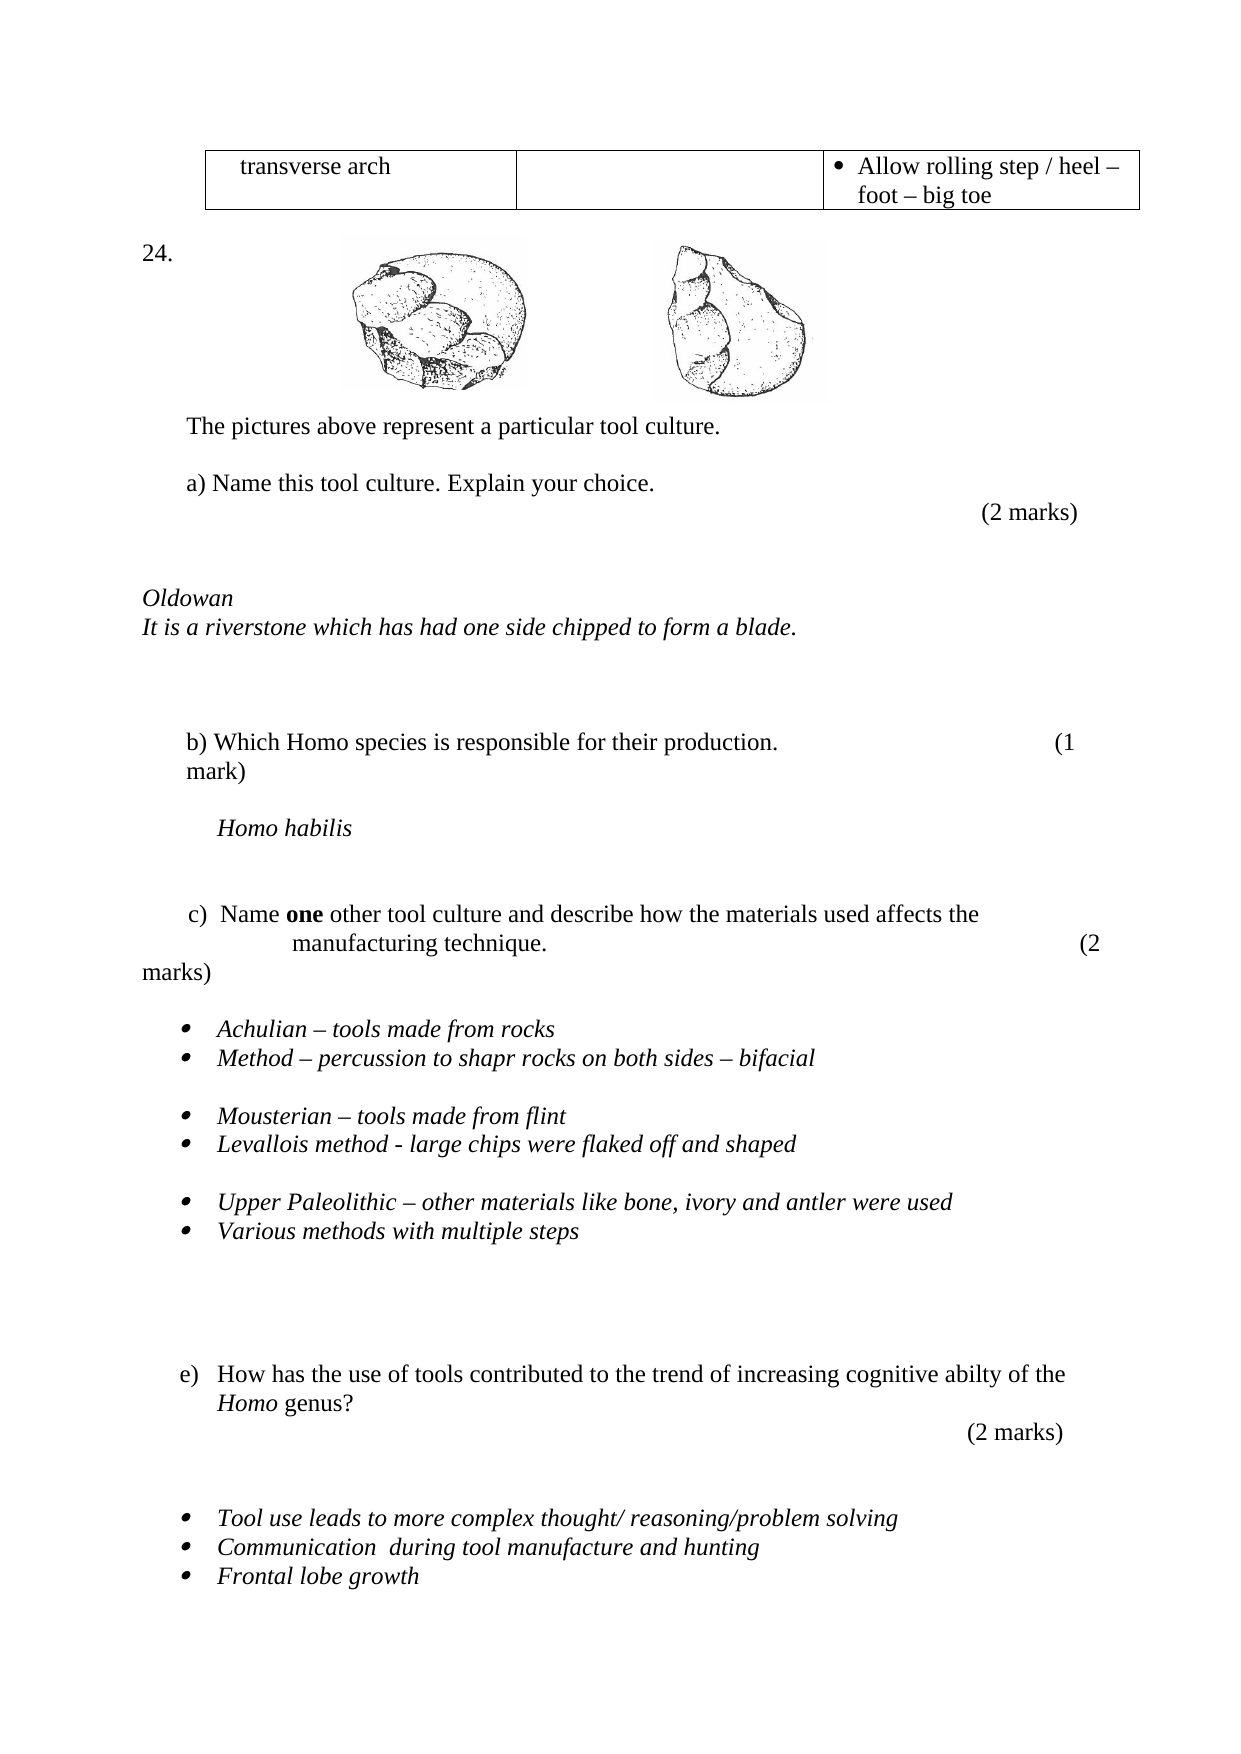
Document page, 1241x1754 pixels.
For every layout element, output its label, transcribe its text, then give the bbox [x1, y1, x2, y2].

text a) Name this tool culture. Explain your choice. (2 marks) [142, 468, 1128, 526]
text Oldowan [142, 583, 1128, 612]
list Various methods with multiple steps [179, 1216, 1128, 1244]
text It is a riverstone which has had one side chipped to form a blade. [142, 612, 1128, 641]
text b) Which Homo species is responsible for their production. (1 mark) [186, 727, 1128, 784]
text Homo habilis [142, 813, 1128, 842]
text c) Name one other tool culture and describe how the materials used affects the manufacturing technique. (2 marks) [142, 899, 1128, 986]
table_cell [824, 151, 1139, 208]
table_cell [517, 151, 823, 208]
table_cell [206, 151, 516, 208]
list Frontal lobe growth [179, 1561, 1128, 1589]
list Levallois method - large chips were flaked off and shaped [179, 1129, 1128, 1158]
text The pictures above represent a particular tool culture. [142, 411, 1128, 439]
list Tool use leads to more complex thought/ reasoning/problem solving [179, 1503, 1128, 1532]
list Method – percussion to shapr rocks on both sides – bifacial [179, 1043, 1128, 1072]
list (2 marks) [217, 1417, 1128, 1446]
list Achulian – tools made from rocks [179, 1014, 1128, 1043]
list Upper Paleolithic – other materials like bone, ivory and antler were used [179, 1187, 1128, 1216]
list Mousterian – tools made from flint [179, 1101, 1128, 1129]
list How has the use of tools contributed to the trend of increasing cognitive abilty of the Homo genus? [179, 1359, 1128, 1417]
list Communication during tool manufacture and hunting [179, 1532, 1128, 1561]
